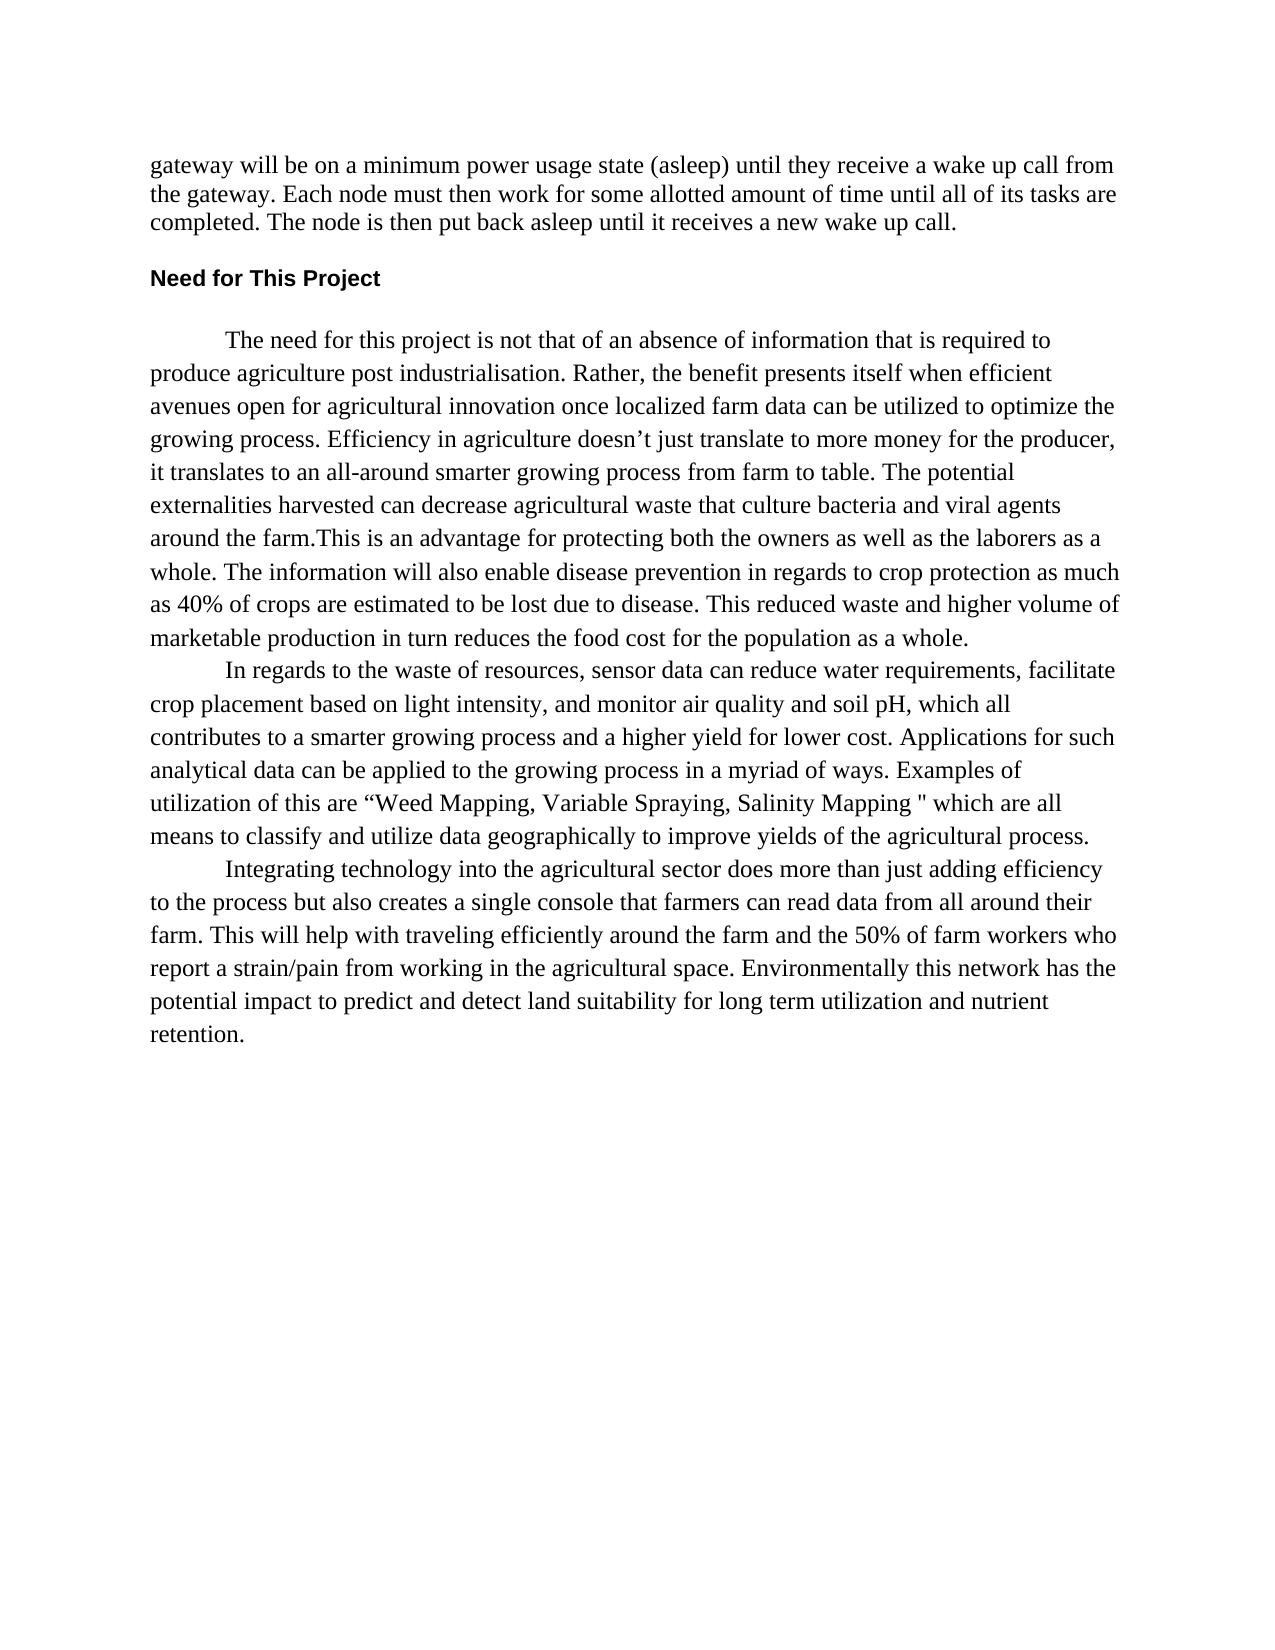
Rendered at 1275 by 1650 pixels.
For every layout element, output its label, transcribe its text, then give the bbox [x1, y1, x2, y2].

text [150, 150, 1125, 236]
text The need for this project is not that of an absence of information that is required to produce agriculture post industrialisation. Rather, the benefit presents itself when efficient avenues open for agricultural innovation once localized farm data can be utilized to optimize the growing process. Efficiency in agriculture doesn’t just translate to more money for the producer, it translates to an all-around smarter growing process from farm to table. The potential externalities harvested can decrease agricultural waste that culture bacteria and viral agents around the farm.This is an advantage for protecting both the owners as well as the laborers as a whole. The information will also enable disease prevention in regards to crop protection as much as 40% of crops are estimated to be lost due to disease. This reduced waste and higher volume of marketable production in turn reduces the food cost for the population as a whole. [150, 325, 1125, 651]
text Need for This Project [150, 265, 1125, 291]
text Integrating technology into the agricultural sector does more than just adding efficiency to the process but also creates a single console that farmers can read data from all around their farm. This will help with traveling efficiently around the farm and the 50% of farm workers who report a strain/pain from working in the agricultural space. Environmentally this network has the potential impact to predict and detect land suitability for long term utilization and nutrient retention. [150, 854, 1125, 1048]
text In regards to the waste of resources, sensor data can reduce water requirements, facilitate crop placement based on light intensity, and monitor air quality and soil pH, which all contributes to a smarter growing process and a higher yield for lower cost. Applications for such analytical data can be applied to the growing process in a myriad of ways. Examples of utilization of this are “Weed Mapping, Variable Spraying, Salinity Mapping '' which are all means to classify and utilize data geographically to improve yields of the agricultural process. [150, 656, 1125, 849]
